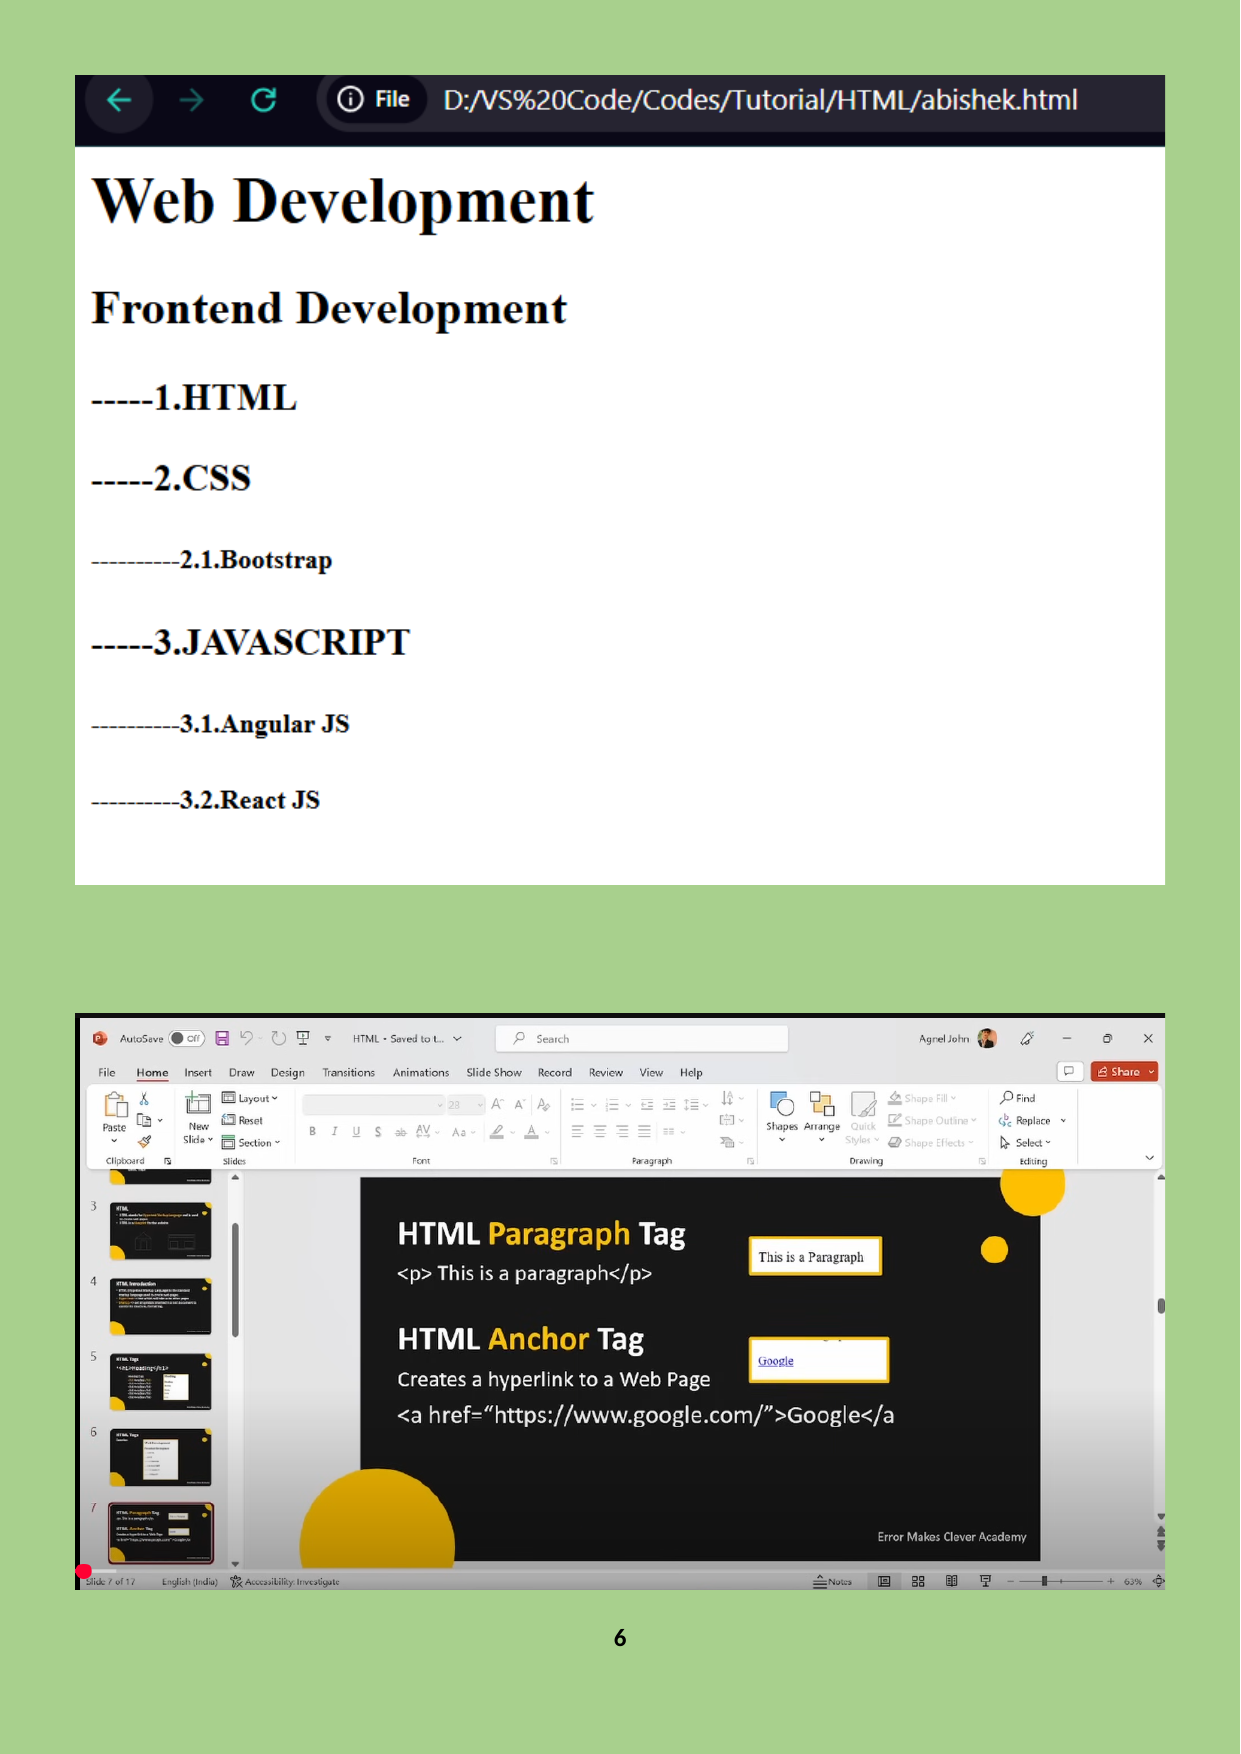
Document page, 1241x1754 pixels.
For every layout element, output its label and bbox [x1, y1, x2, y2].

picture [75, 75, 1166, 885]
picture [75, 1013, 1166, 1590]
